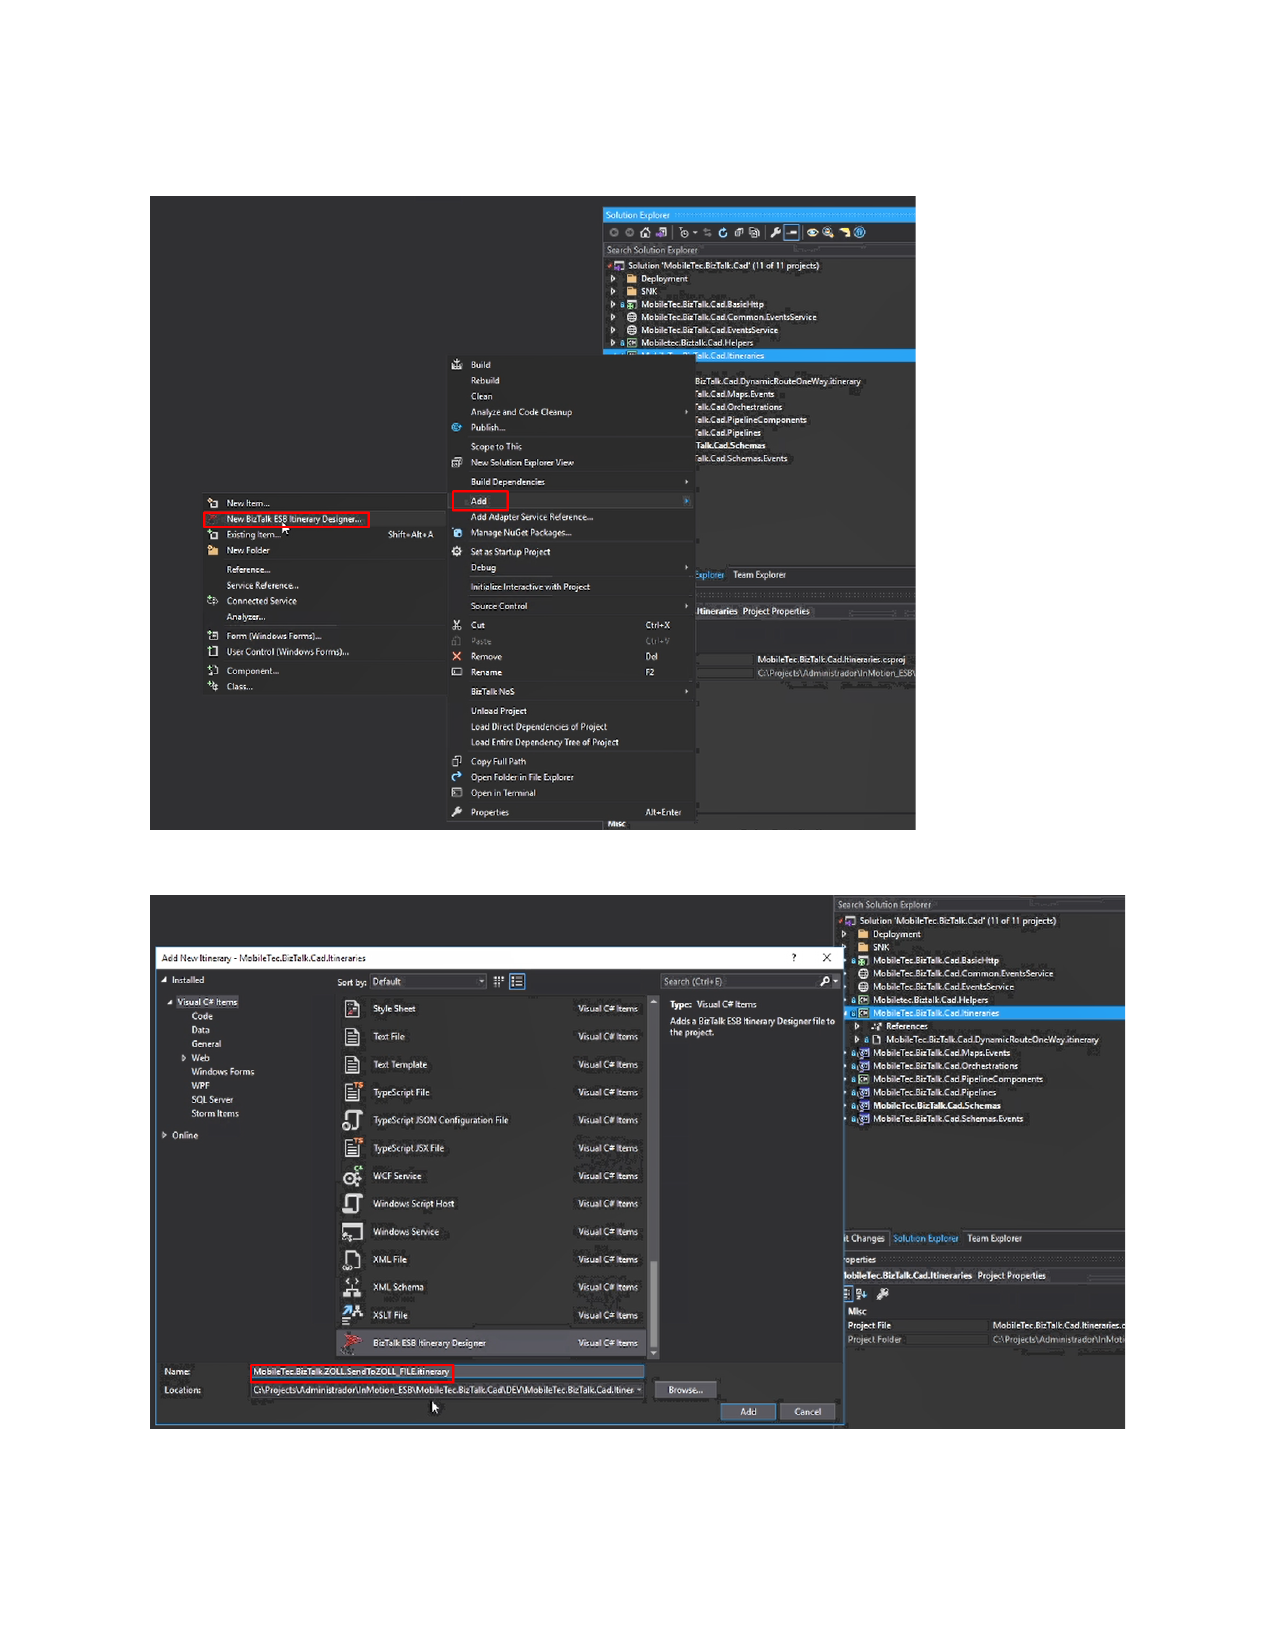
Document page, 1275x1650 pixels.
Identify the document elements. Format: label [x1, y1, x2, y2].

picture [150, 895, 1125, 1429]
picture [150, 196, 916, 830]
